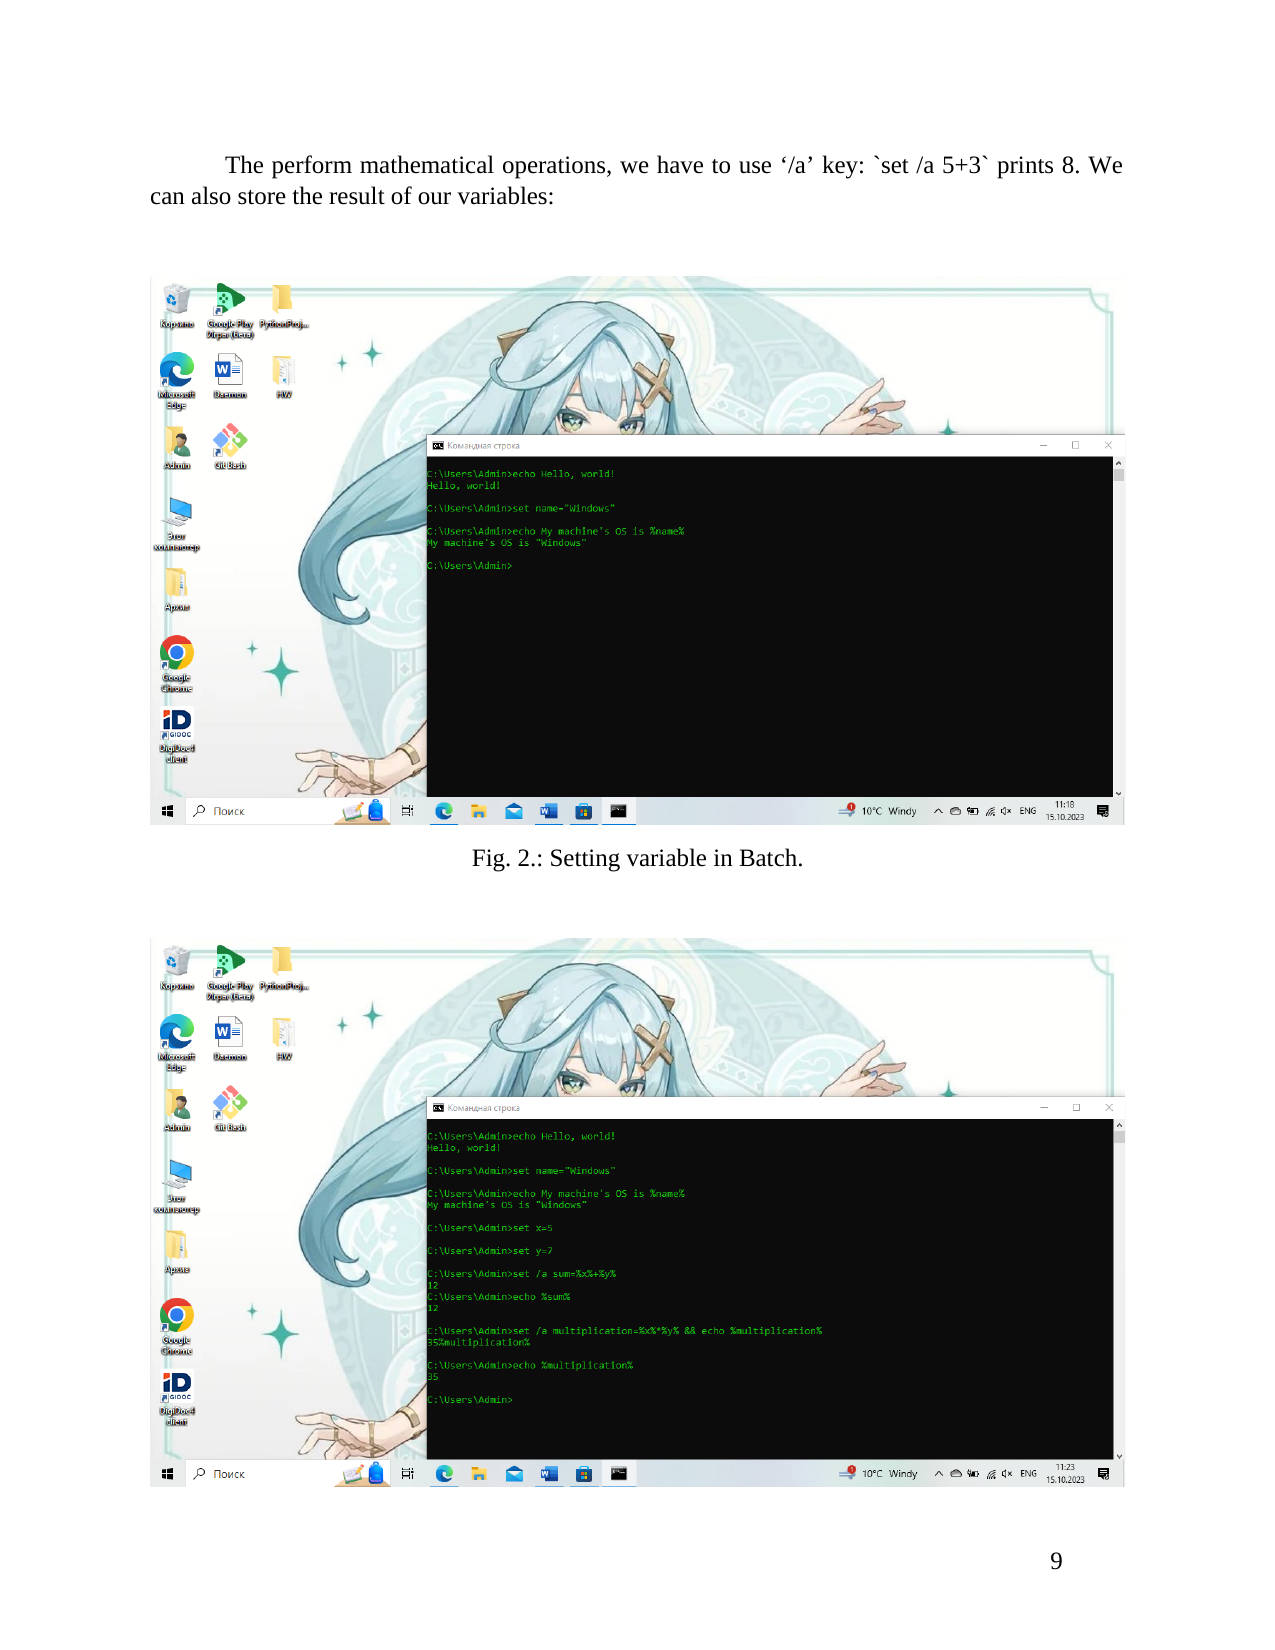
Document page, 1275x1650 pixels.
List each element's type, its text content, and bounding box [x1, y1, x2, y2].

picture [150, 938, 1125, 1487]
text The perform mathematical operations, we have to use ‘/a’ key: `set /a 5+3` prints 8. We can also store the result of our variables: [150, 150, 1125, 210]
text Fig. 2.: Setting variable in Batch. [150, 843, 1125, 872]
picture [150, 276, 1125, 825]
